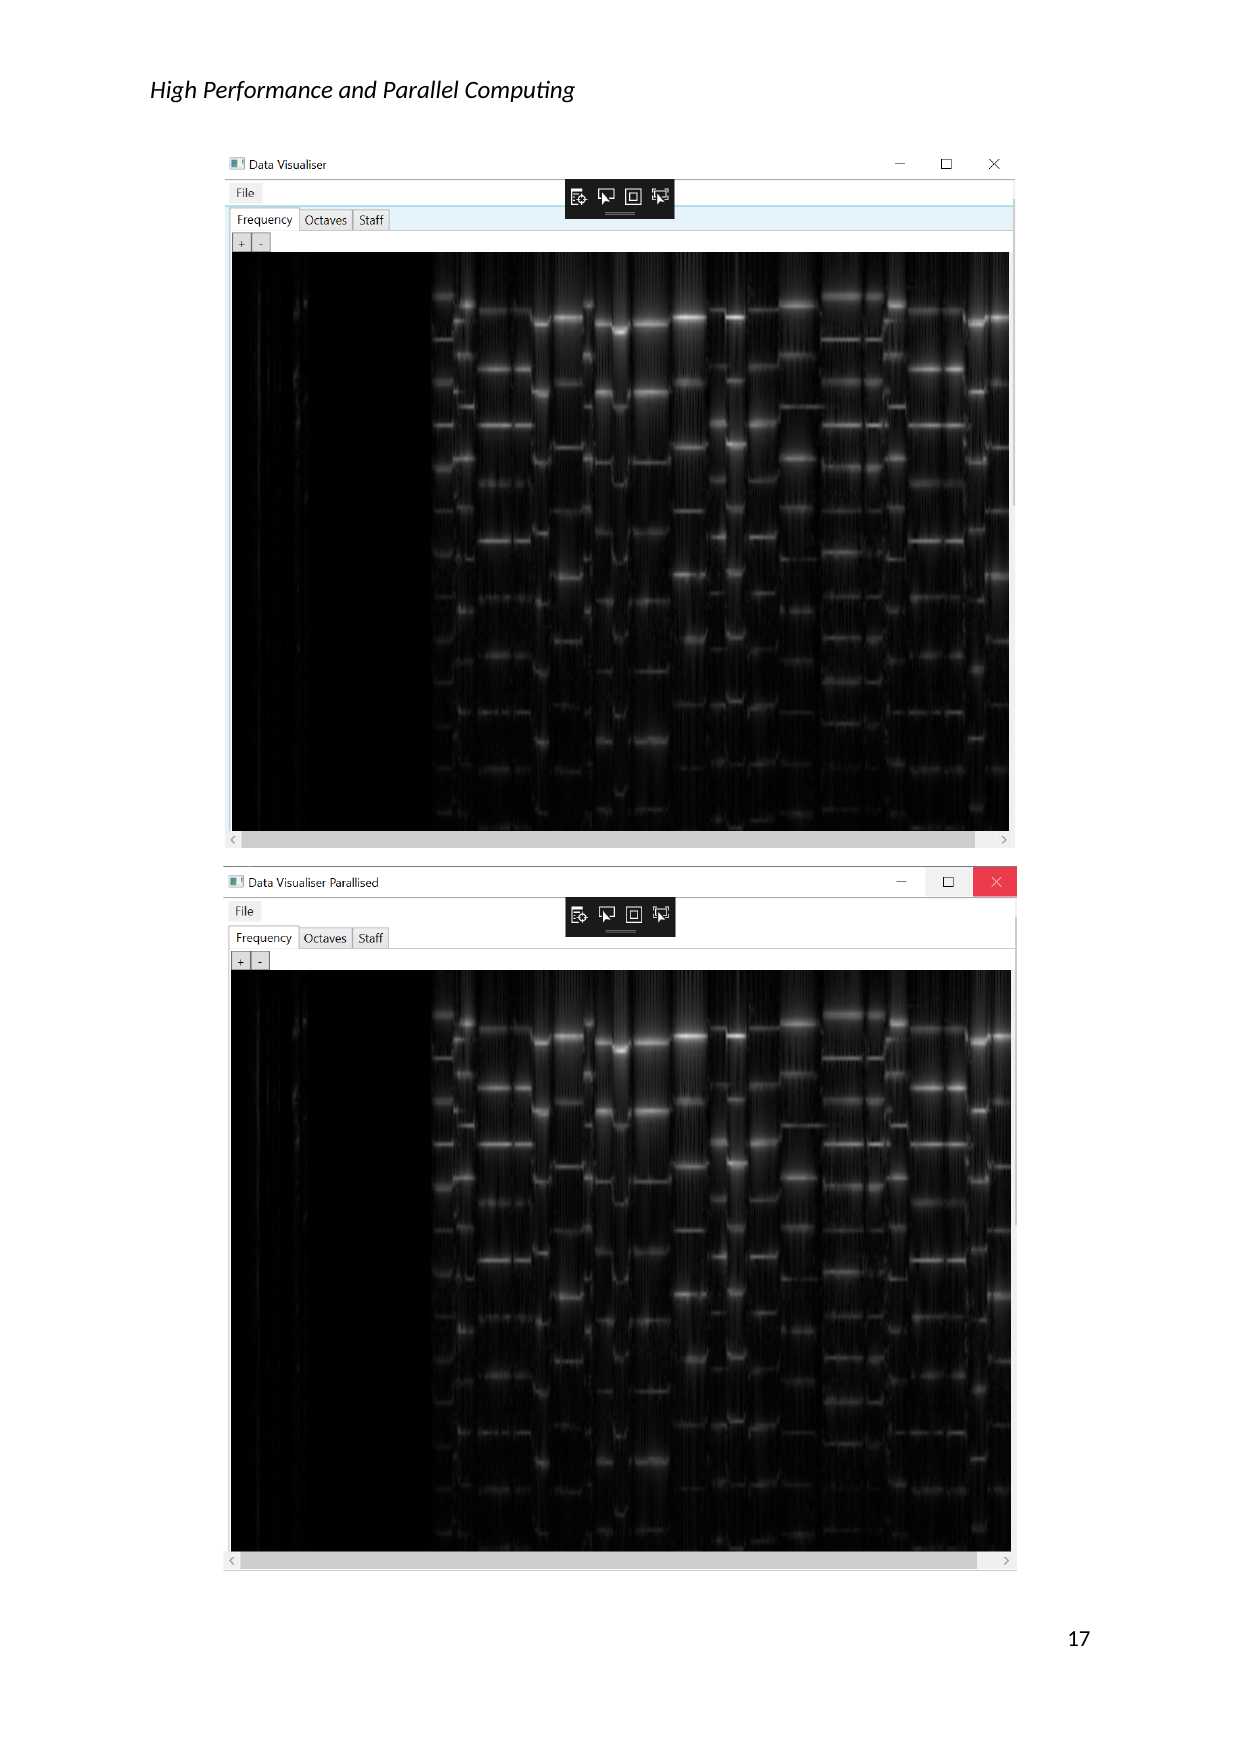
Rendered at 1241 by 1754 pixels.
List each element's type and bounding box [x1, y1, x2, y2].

picture [223, 866, 1017, 1571]
picture [225, 150, 1016, 848]
